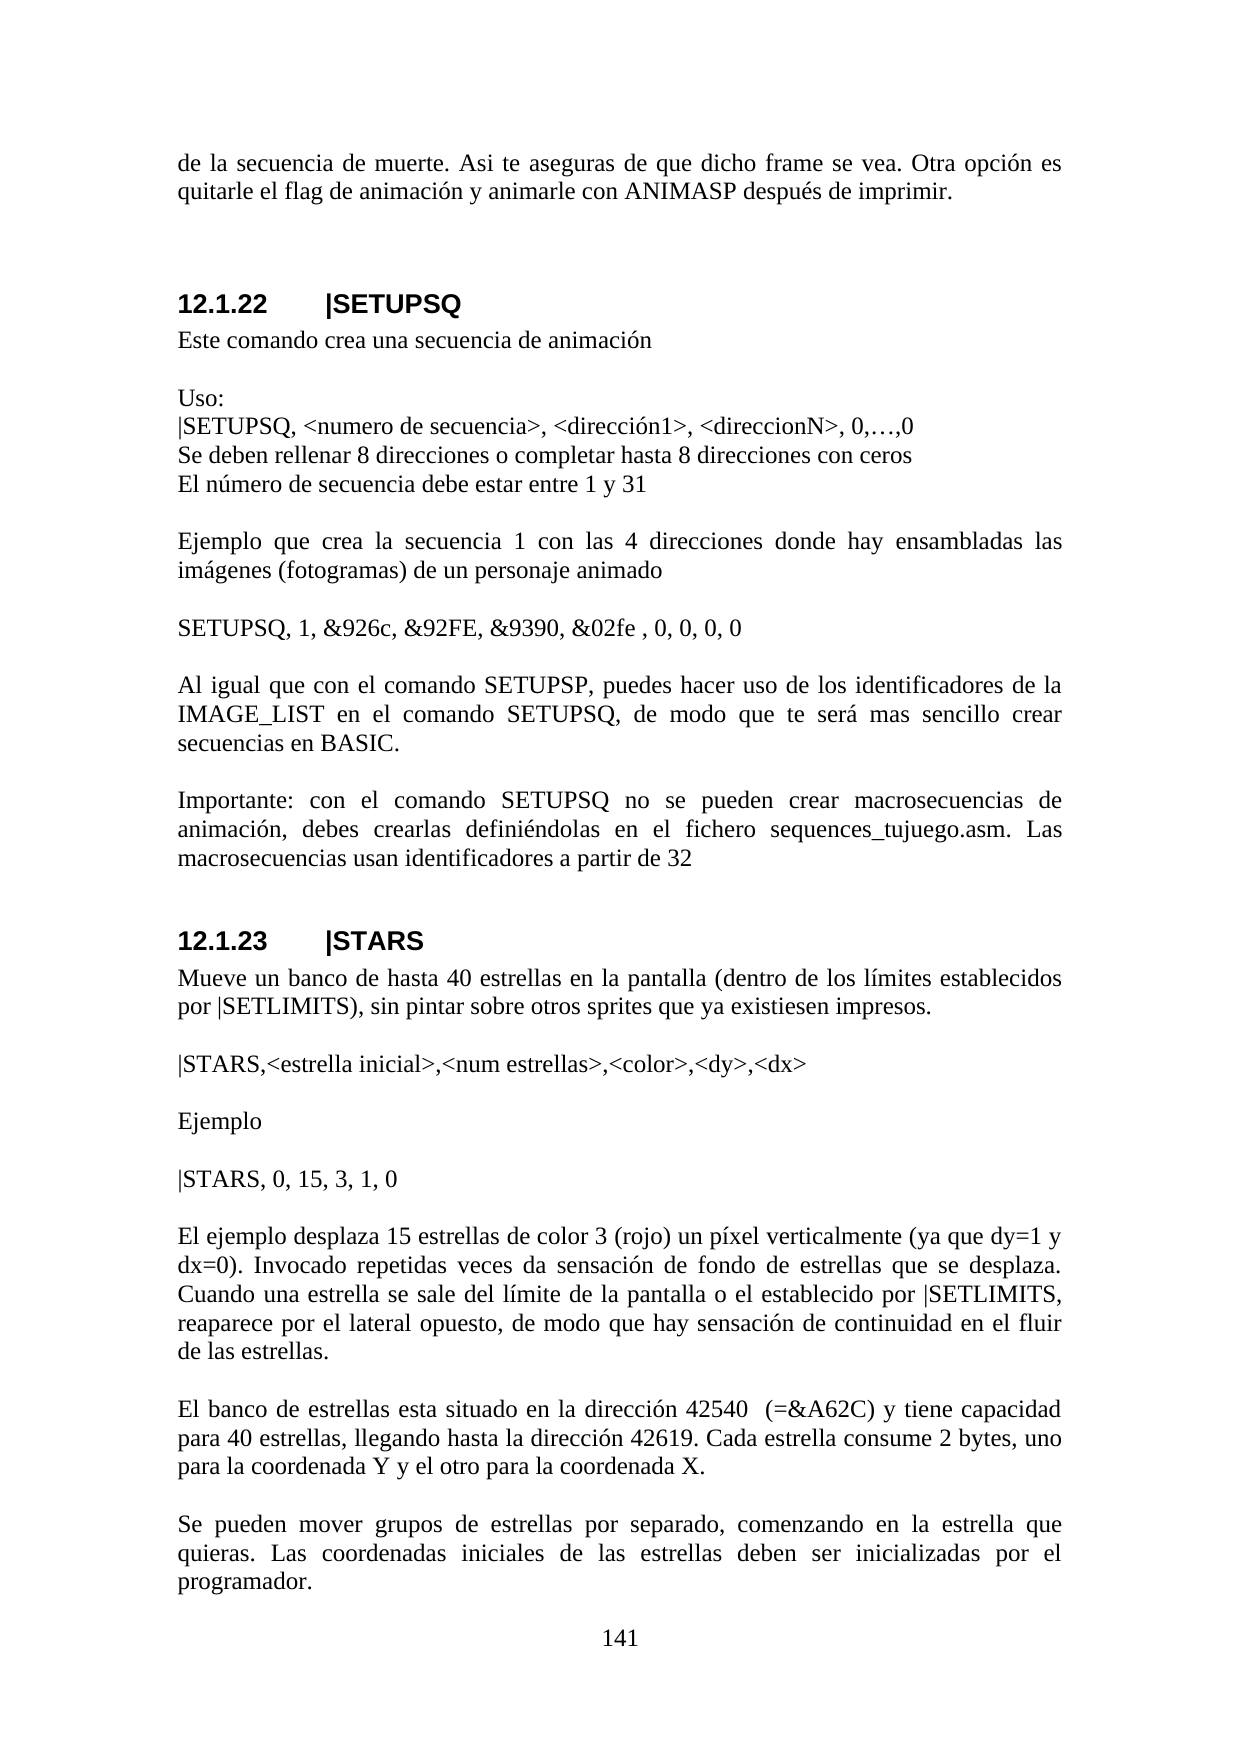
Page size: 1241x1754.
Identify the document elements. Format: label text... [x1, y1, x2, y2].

text El número de secuencia debe estar entre 1 y 31 [177, 469, 1063, 498]
text Importante: con el comando SETUPSQ no se pueden crear macrosecuencias de animación, debes crearlas definiéndolas en el fichero sequences_tujuego.asm. Las macrosecuencias usan identificadores a partir de 32 [177, 785, 1063, 871]
text El banco de estrellas esta situado en la dirección 42540 (=&A62C) y tiene capacidad para 40 estrellas, llegando hasta la dirección 42619. Cada estrella consume 2 bytes, uno para la coordenada Y y el otro para la coordenada X. [177, 1394, 1063, 1480]
text Ejemplo [177, 1106, 1063, 1135]
text Al igual que con el comando SETUPSP, puedes hacer uso de los identificadores de la IMAGE_LIST en el comando SETUPSQ, de modo que te será mas sencillo crear secuencias en BASIC. [177, 670, 1063, 756]
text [177, 148, 1063, 205]
text Mueve un banco de hasta 40 estrellas en la pantalla (dentro de los límites establecidos por |SETLIMITS), sin pintar sobre otros sprites que ya existiesen impresos. [177, 963, 1063, 1020]
text |STARS, 0, 15, 3, 1, 0 [177, 1164, 1063, 1193]
text Este comando crea una secuencia de animación [177, 325, 1063, 354]
text Ejemplo que crea la secuencia 1 con las 4 direcciones donde hay ensambladas las imágenes (fotogramas) de un personaje animado [177, 526, 1063, 584]
text El ejemplo desplaza 15 estrellas de color 3 (rojo) un píxel verticalmente (ya que dy=1 y dx=0). Invocado repetidas veces da sensación de fondo de estrellas que se desplaza. Cuando una estrella se sale del límite de la pantalla o el establecido por |SETLIMITS, reaparece por el lateral opuesto, de modo que hay sensación de continuidad en el fluir de las estrellas. [177, 1221, 1063, 1365]
text Se deben rellenar 8 direcciones o completar hasta 8 direcciones con ceros [177, 440, 1063, 469]
text Uso: [177, 383, 1063, 411]
subtitle |STARS [177, 925, 1063, 956]
text |SETUPSQ, <numero de secuencia>, <dirección1>, <direccionN>, 0,…,0 [177, 411, 1063, 440]
text |STARS,<estrella inicial>,<num estrellas>,<color>,<dy>,<dx> [177, 1049, 1063, 1078]
subtitle |SETUPSQ [177, 288, 1063, 319]
text SETUPSQ, 1, &926c, &92FE, &9390, &02fe , 0, 0, 0, 0 [177, 613, 1063, 641]
text Se pueden mover grupos de estrellas por separado, comenzando en la estrella que quieras. Las coordenadas iniciales de las estrellas deben ser inicializadas por el programador. [177, 1509, 1063, 1595]
